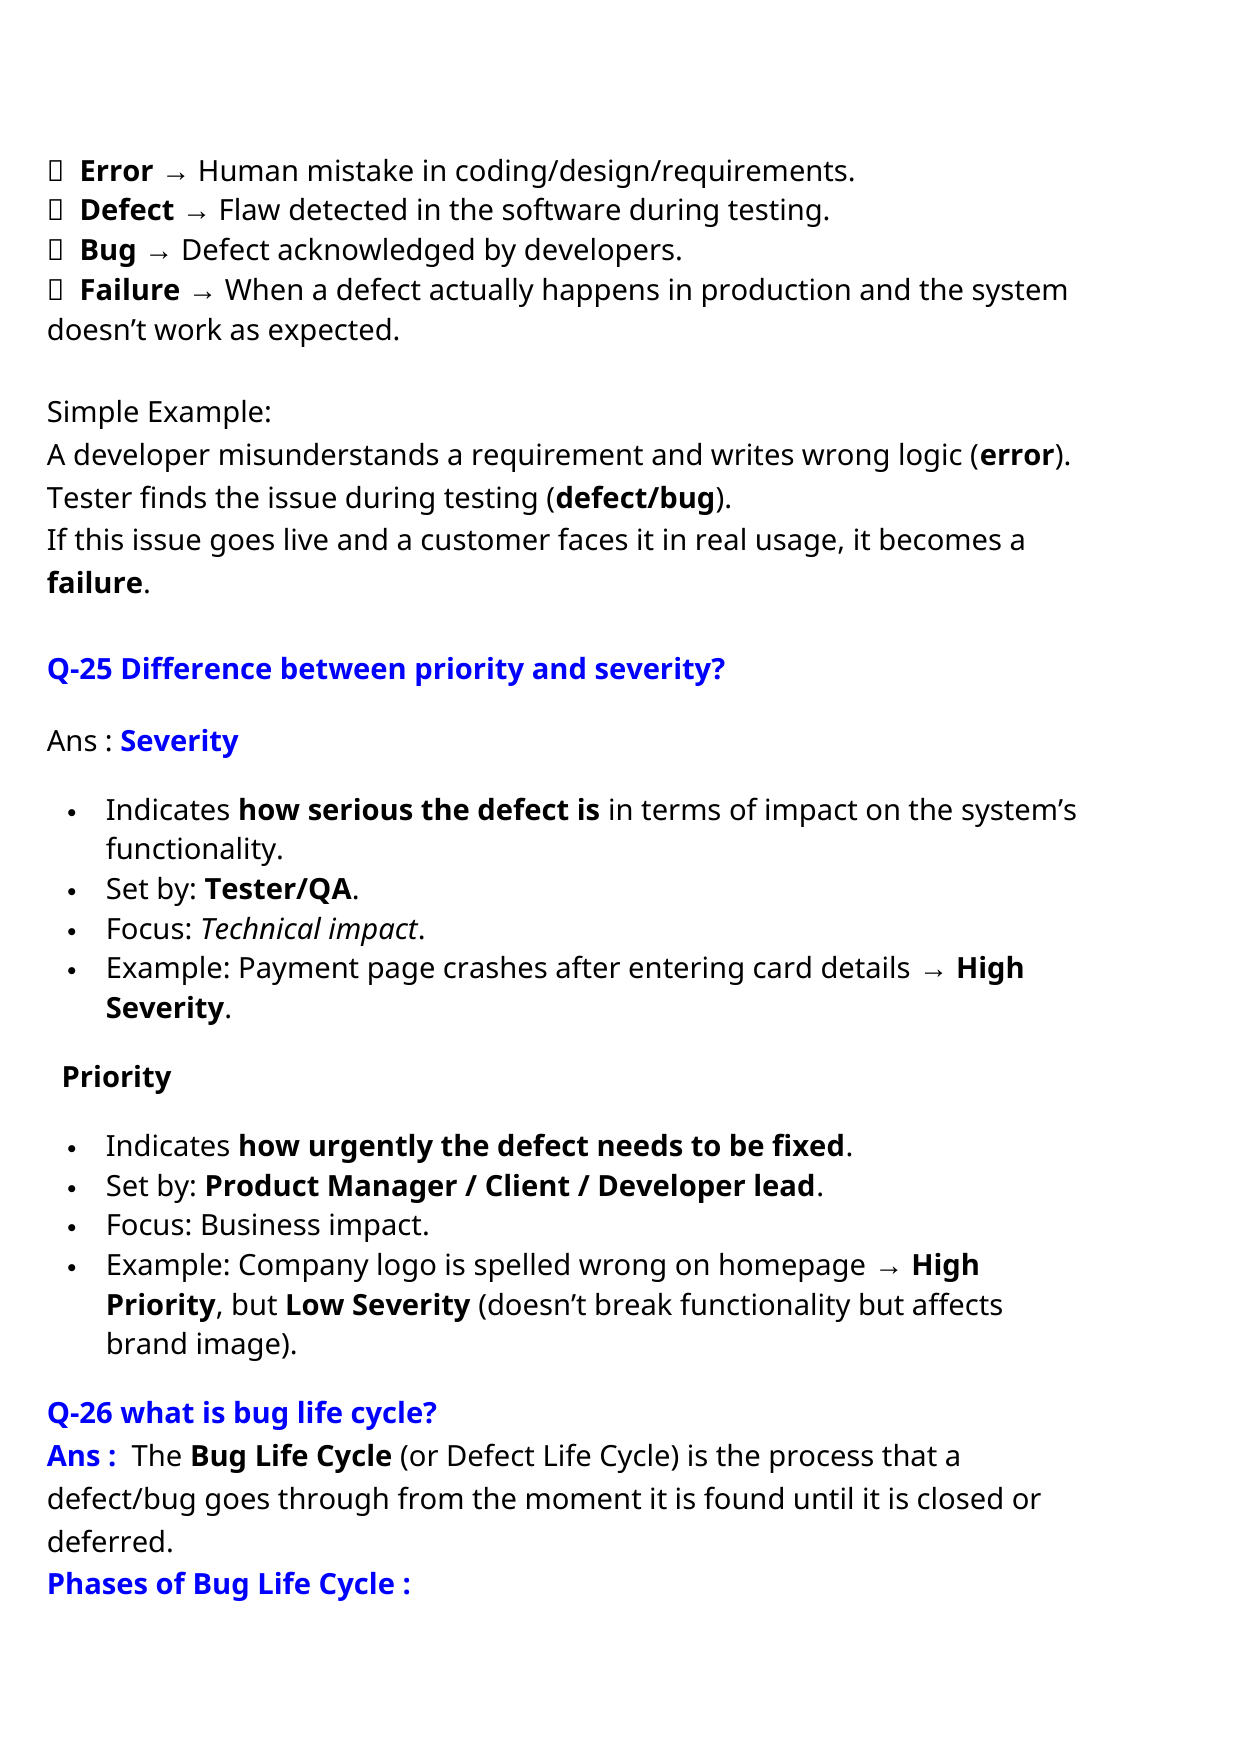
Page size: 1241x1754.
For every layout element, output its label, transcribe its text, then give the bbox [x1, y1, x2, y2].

list Example: Payment page crashes after entering card details → High Severity. [68, 1035, 1090, 1114]
list Focus: Business impact. [68, 1350, 1090, 1390]
text  Error → Human mistake in coding/design/requirements. [47, 150, 1090, 190]
text  Bug → Defect acknowledged by developers. [47, 229, 1090, 269]
list Indicates how urgently the defect needs to be fixed. [68, 1213, 1090, 1252]
text Simple Example: A developer misunderstands a requirement and writes wrong logic (error). Tester finds the issue during testing (defect/bug). If this issue goes live and a customer faces it in real usage, it becomes a failure. [47, 391, 1090, 602]
list Indicates how serious the defect is in terms of impact on the system’s functionality. [68, 789, 1090, 868]
list Set by: Product Manager / Client / Developer lead. [68, 1281, 1090, 1321]
text Q-25 Difference between priority and severity? [47, 648, 1090, 688]
list Example: Company logo is spelled wrong on homepage → High Priority, but Low Severity (doesn’t break functionality but affects brand image). [68, 1419, 1090, 1538]
text  Failure → When a defect actually happens in production and the system doesn’t work as expected. [47, 269, 1090, 348]
list Focus: Technical impact. [68, 966, 1090, 1006]
list Set by: Tester/QA. [68, 897, 1090, 937]
subtitle Ans : Severity [47, 720, 1090, 760]
text Priority [61, 1144, 1090, 1183]
text  Defect → Flaw detected in the software during testing. [47, 190, 1090, 229]
